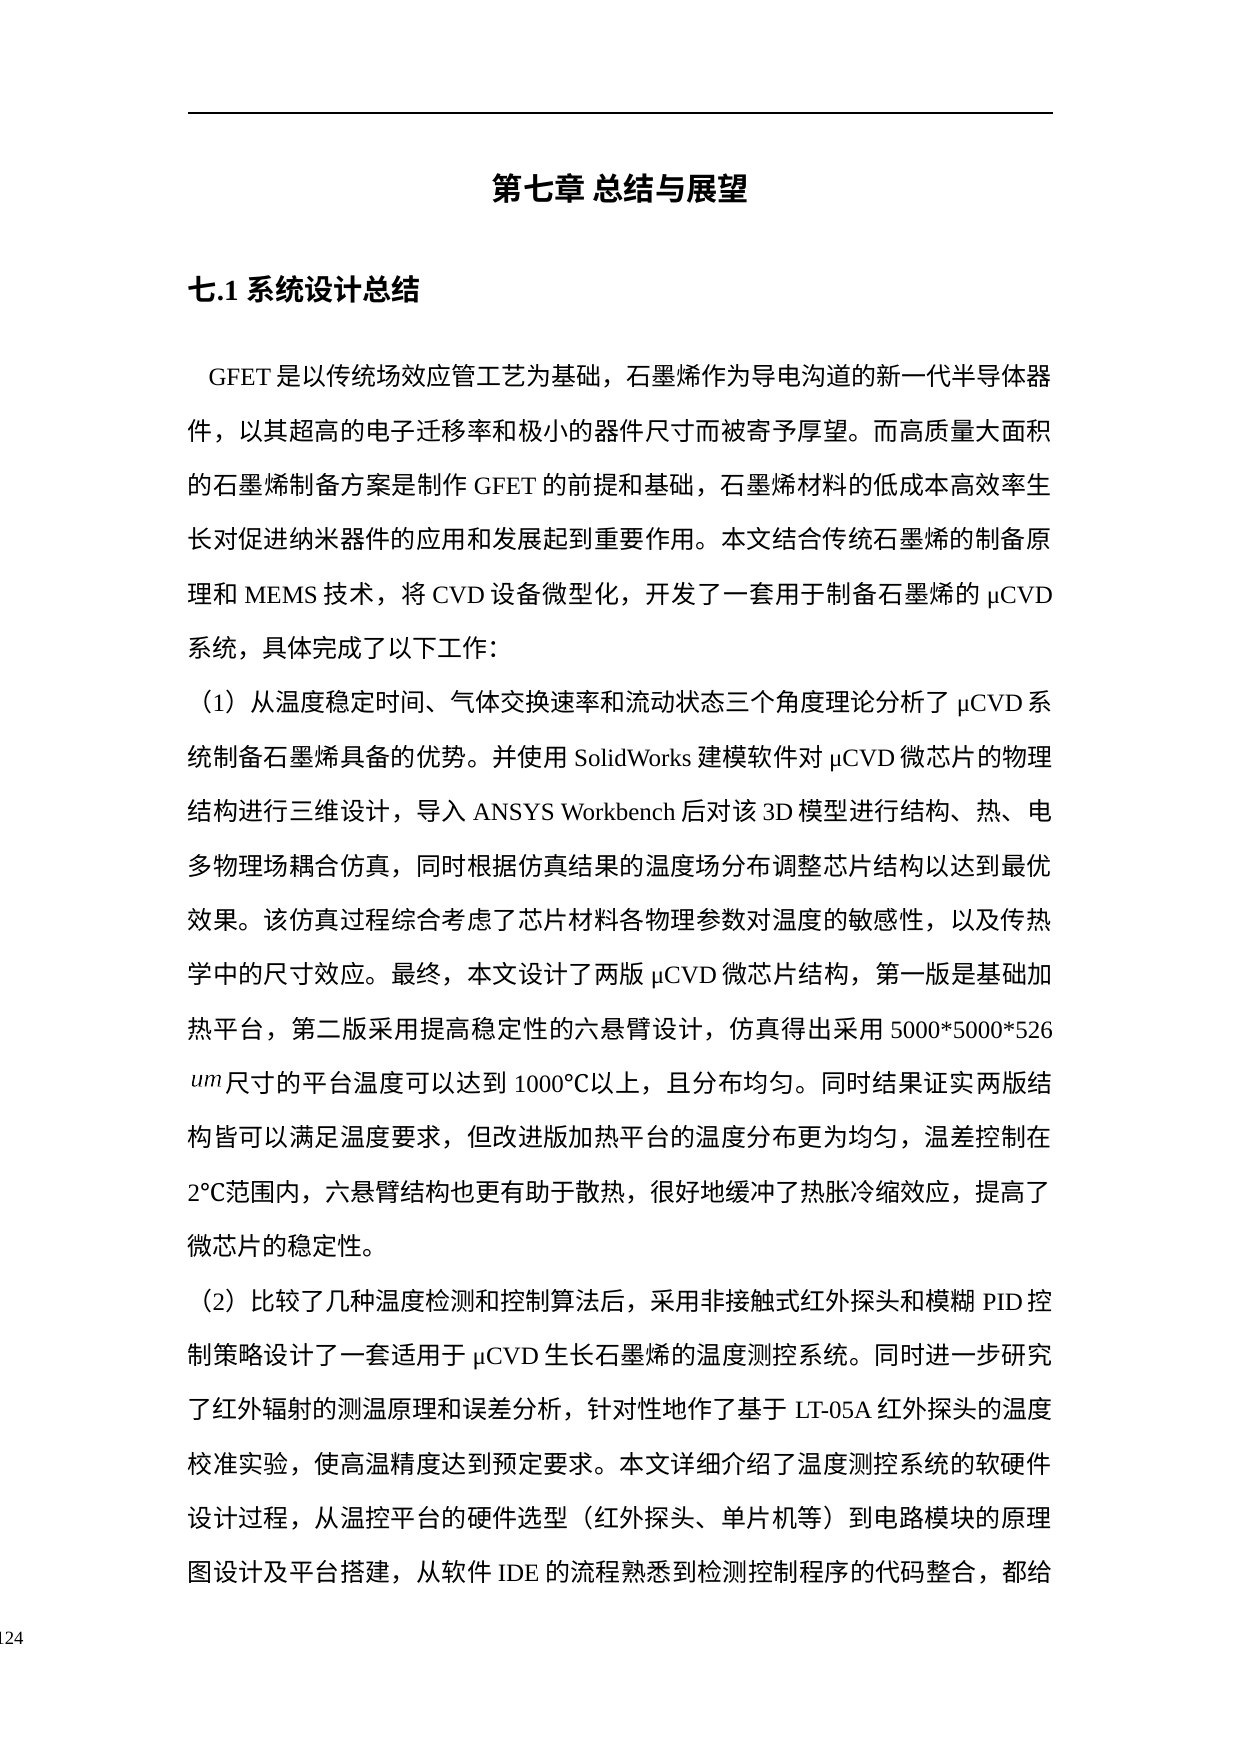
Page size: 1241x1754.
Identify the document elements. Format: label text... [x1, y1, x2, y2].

list 从温度稳定时间、气体交换速率和流动状态三个角度理论分析了μCVD系统制备石墨烯具备的优势。并使用SolidWorks建模软件对μCVD微芯片的物理结构进行三维设计，导入ANSYS Workbench后对该3D模型进行结构、热、电多物理场耦合仿真，同时根据仿真结果的温度场分布调整芯片结构以达到最优效果。该仿真过程综合考虑了芯片材料各物理参数对温度的敏感性，以及传热学中的尺寸效应。最终，本文设计了两版μCVD微芯片结构，第一版是基础加热平台，第二版采用提高稳定性的六悬臂设计，仿真得出采用5000*5000*526尺寸的平台温度可以达到1000℃以上，且分布均匀。同时结果证实两版结构皆可以满足温度要求，但改进版加热平台的温度分布更为均匀，温差控制在2℃范围内，六悬臂结构也更有助于散热，很好地缓冲了热胀冷缩效应，提高了微芯片的稳定性。 [187, 683, 1053, 1263]
subtitle 系统设计总结 [187, 266, 1053, 308]
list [187, 1281, 1053, 1589]
subtitle 总结与展望 [187, 164, 1053, 209]
text GFET是以传统场效应管工艺为基础，石墨烯作为导电沟道的新一代半导体器件，以其超高的电子迁移率和极小的器件尺寸而被寄予厚望。而高质量大面积的石墨烯制备方案是制作GFET的前提和基础，石墨烯材料的低成本高效率生长对促进纳米器件的应用和发展起到重要作用。本文结合传统石墨烯的制备原理和MEMS技术，将CVD设备微型化，开发了一套用于制备石墨烯的μCVD系统，具体完成了以下工作： [187, 357, 1053, 665]
